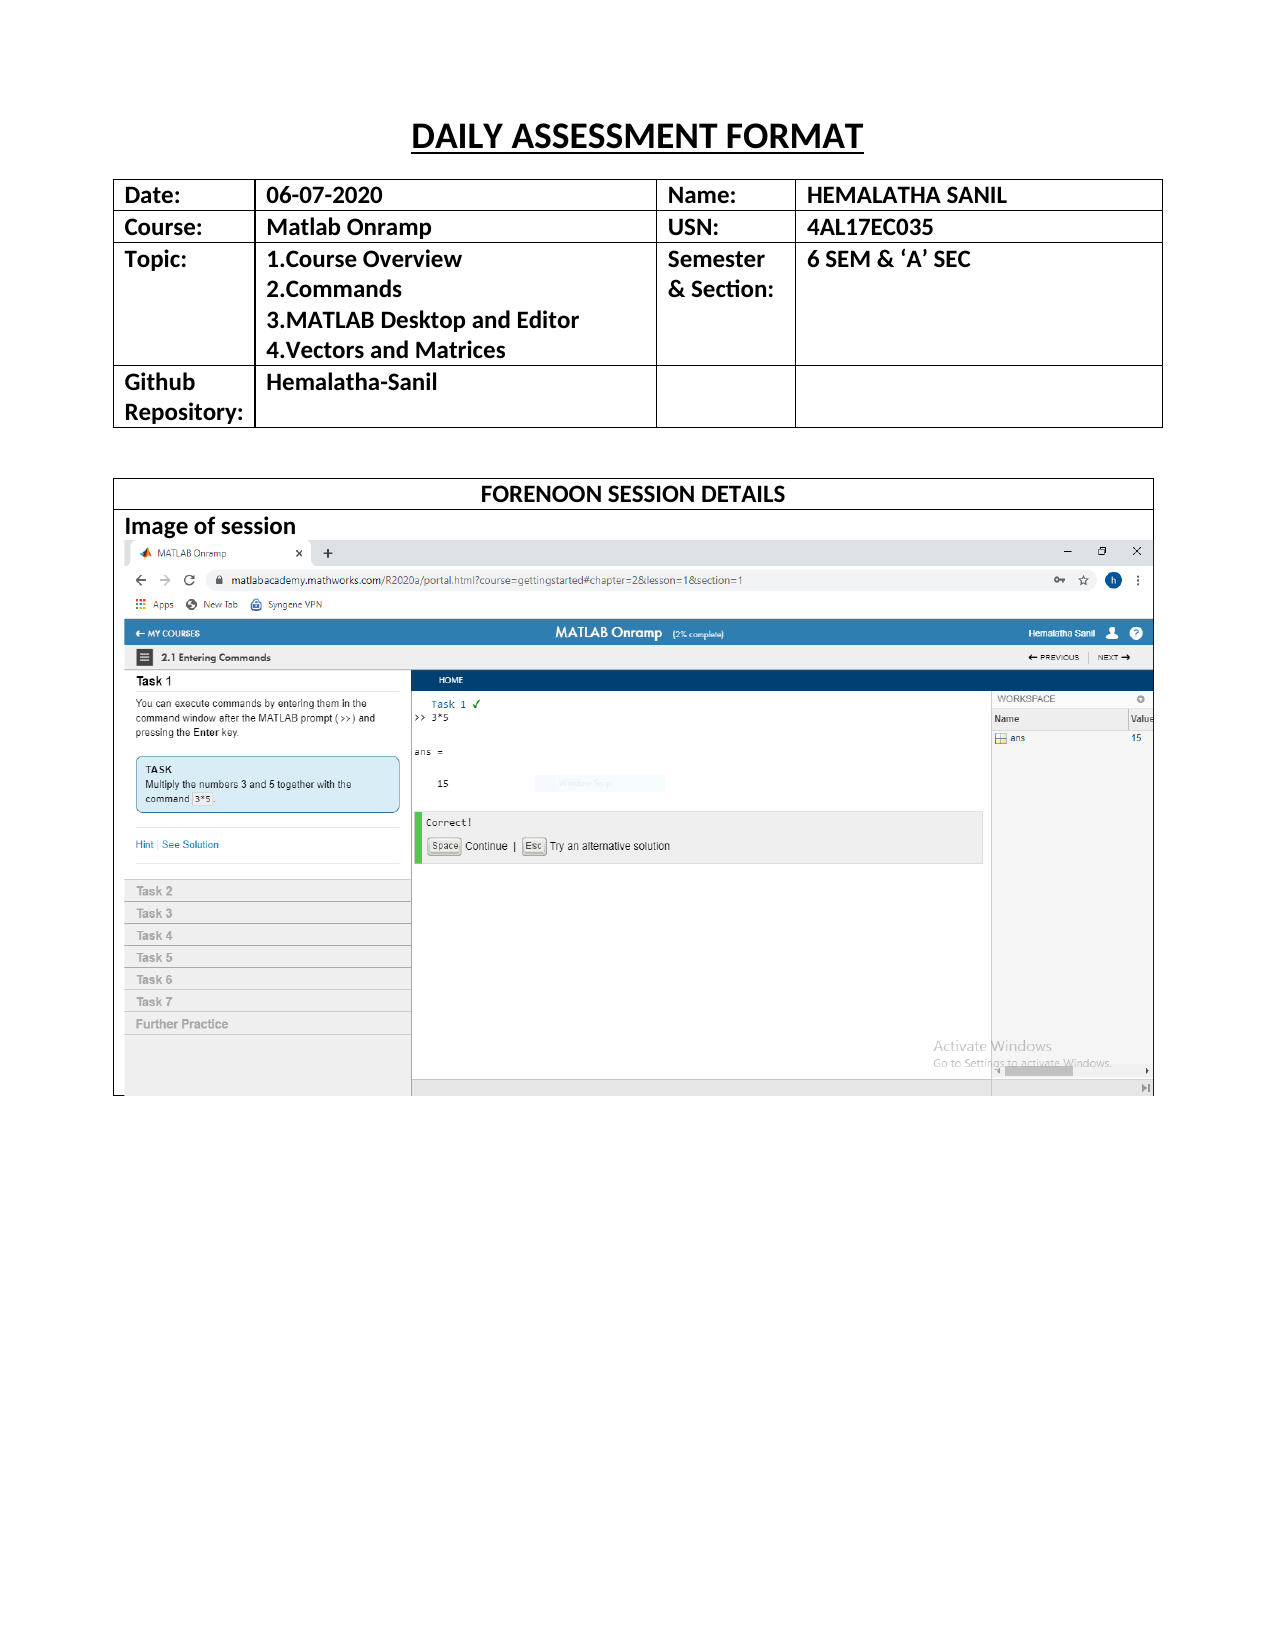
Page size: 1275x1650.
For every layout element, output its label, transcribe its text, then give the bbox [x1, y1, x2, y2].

table_cell Course: [114, 211, 254, 242]
table_header 06-07-2020 [256, 180, 656, 210]
table_header FORENOON SESSION DETAILS [114, 479, 1153, 509]
table_cell [657, 366, 795, 427]
table_cell Semester & Section: [657, 243, 795, 365]
table_cell Topic: [114, 243, 254, 365]
table_cell [796, 366, 1162, 427]
table_cell USN: [657, 211, 795, 242]
table_header Name: [657, 180, 795, 210]
table_cell Matlab Onramp [256, 211, 656, 242]
table_header Date: [114, 180, 254, 210]
table_cell 1.Course Overview 2.Commands 3.MATLAB Desktop and Editor 4.Vectors and Matrices [256, 243, 656, 365]
table_header HEMALATHA SANIL [796, 180, 1162, 210]
table_cell Hemalatha-Sanil [256, 366, 656, 427]
table_cell Github Repository: [114, 366, 254, 427]
text DAILY ASSESSMENT FORMAT [112, 112, 1162, 158]
picture [124, 540, 1154, 1096]
table_cell 4AL17EC035 [796, 211, 1162, 242]
table_cell 6 SEM & ‘A’ SEC [796, 243, 1162, 365]
table_cell Image of session Webinar session on “SALESFORCE – JOB READY PROGRAM” hosted by Manaswi on Monday, July 06,2020. [114, 510, 1153, 1095]
